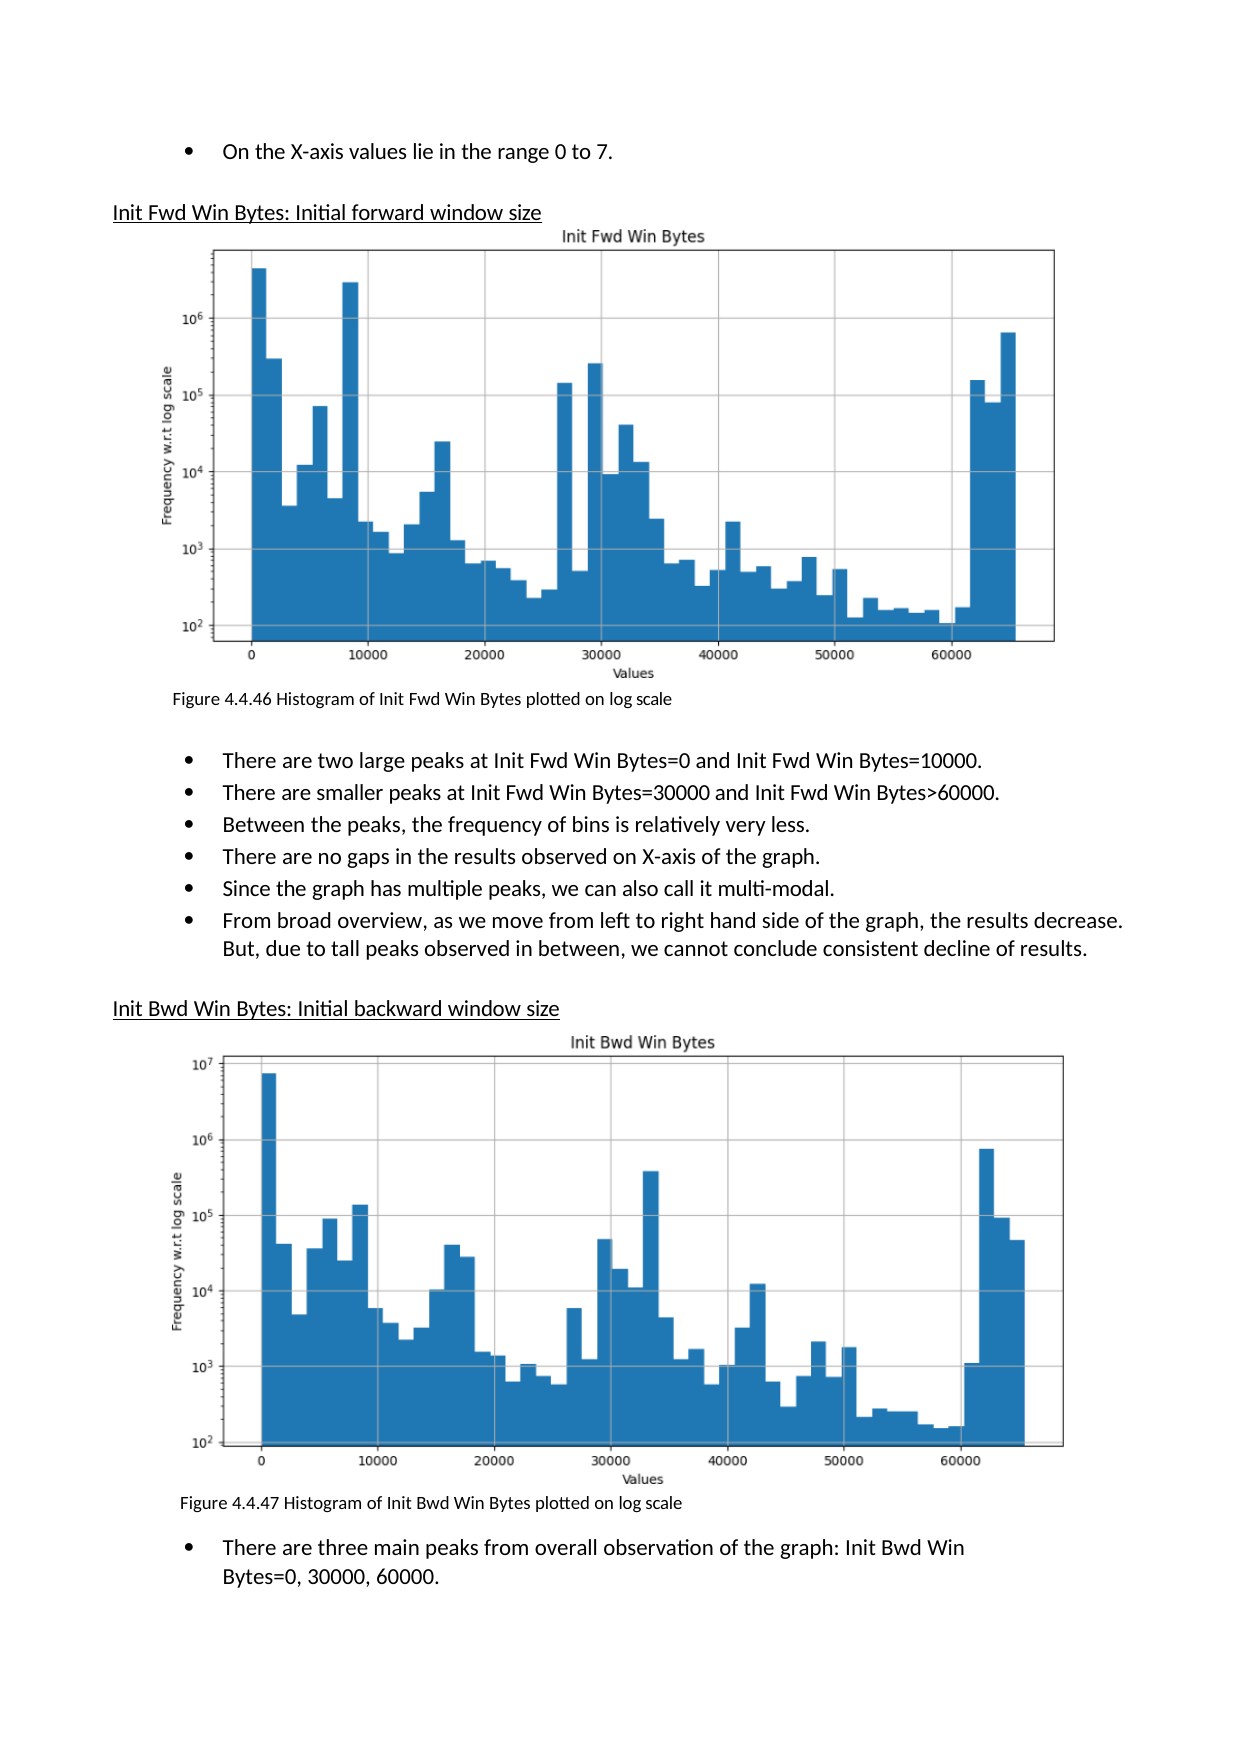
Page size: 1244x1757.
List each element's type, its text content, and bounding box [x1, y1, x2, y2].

list On the X-axis values lie in the range 0 to 7. [185, 137, 1170, 165]
picture [171, 1035, 1065, 1484]
picture [162, 229, 1056, 678]
list Since the graph has multiple peaks, we can also call it multi-modal. [185, 874, 1170, 902]
text Init Fwd Win Bytes: Initial forward window size [112, 198, 1170, 226]
list There are smaller peaks at Init Fwd Win Bytes=30000 and Init Fwd Win Bytes>60000. [185, 778, 1170, 806]
list There are no gaps in the results observed on X-axis of the graph. [185, 842, 1170, 870]
list There are two large peaks at Init Fwd Win Bytes=0 and Init Fwd Win Bytes=10000. [185, 746, 1170, 774]
text Init Bwd Win Bytes: Initial backward window size [112, 994, 1170, 1023]
list There are three main peaks from overall observation of the graph: Init Bwd Win Bytes=0, 30000, 60000. [185, 1533, 1038, 1590]
list Between the peaks, the frequency of bins is relatively very less. [185, 810, 1170, 838]
list From broad overview, as we move from left to right hand side of the graph, the results decrease. But, due to tall peaks observed in between, we cannot conclude consistent decline of results. [185, 906, 1149, 962]
